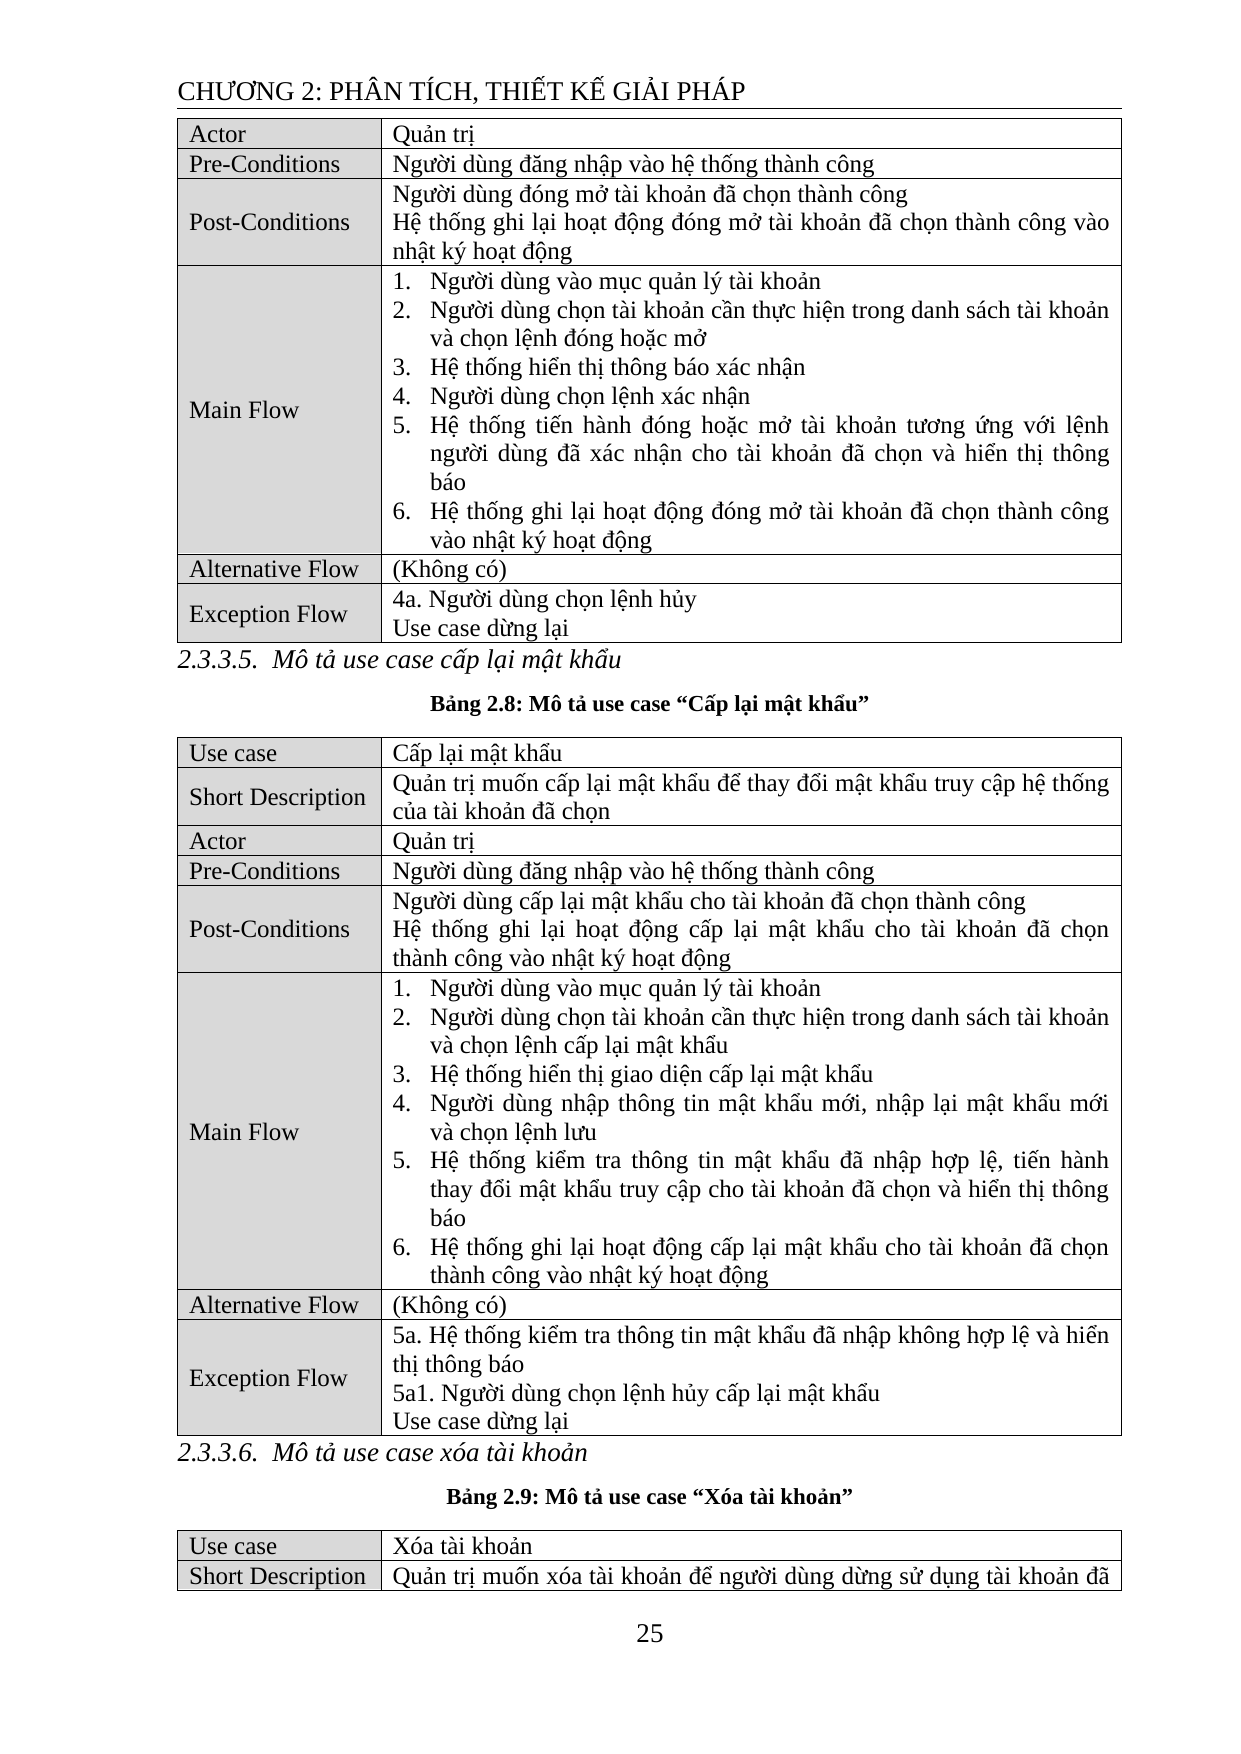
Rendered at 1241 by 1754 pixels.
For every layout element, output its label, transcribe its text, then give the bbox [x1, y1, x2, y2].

table_cell Người dùng cấp lại mật khẩu cho tài khoản đã chọn thành công Hệ thống ghi lại hoạt động cấp lại mật khẩu cho tài khoản đã chọn thành công vào nhật ký hoạt động [382, 886, 1121, 972]
table_cell Short Description [178, 1561, 381, 1589]
table_cell Post-Conditions [178, 179, 381, 265]
table_cell Short Description [178, 768, 381, 825]
table_cell Quản trị [382, 826, 1121, 855]
subtitle Mô tả use case cấp lại mật khẩu [177, 643, 1122, 674]
table_header Xóa tài khoản [382, 1531, 1121, 1560]
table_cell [382, 1561, 1121, 1589]
table_cell Pre-Conditions [178, 856, 381, 885]
table_cell Actor [178, 119, 381, 148]
table_cell Người dùng đăng nhập vào hệ thống thành công [382, 149, 1121, 178]
table_cell Người dùng vào mục quản lý tài khoản Người dùng chọn tài khoản cần thực hiện trong danh sách tài khoản và chọn lệnh đóng hoặc mở Hệ thống hiển thị thông báo xác nhận Người dùng chọn lệnh xác nhận Hệ thống tiến hành đóng hoặc mở tài khoản tương ứng với lệnh người dùng đã xác nhận cho tài khoản đã chọn và hiển thị thông báo Hệ thống ghi lại hoạt động đóng mở tài khoản đã chọn thành công vào nhật ký hoạt động [382, 266, 1121, 553]
table_header Use case [178, 738, 381, 767]
table_cell Người dùng đóng mở tài khoản đã chọn thành công Hệ thống ghi lại hoạt động đóng mở tài khoản đã chọn thành công vào nhật ký hoạt động [382, 179, 1121, 265]
text Bảng 2.9: Mô tả use case “Xóa tài khoản” [177, 1483, 1122, 1509]
table_cell Exception Flow [178, 1320, 381, 1435]
table_cell Main Flow [178, 266, 381, 553]
table_cell 5a. Hệ thống kiểm tra thông tin mật khẩu đã nhập không hợp lệ và hiển thị thông báo 5a1. Người dùng chọn lệnh hủy cấp lại mật khẩu Use case dừng lại [382, 1320, 1121, 1435]
table_cell Post-Conditions [178, 886, 381, 972]
table_cell Actor [178, 826, 381, 855]
table_header Use case [178, 1531, 381, 1560]
text Bảng 2.8: Mô tả use case “Cấp lại mật khẩu” [177, 689, 1122, 716]
table_cell Quản trị muốn cấp lại mật khẩu để thay đổi mật khẩu truy cập hệ thống của tài khoản đã chọn [382, 768, 1121, 825]
table_cell Người dùng vào mục quản lý tài khoản Người dùng chọn tài khoản cần thực hiện trong danh sách tài khoản và chọn lệnh cấp lại mật khẩu Hệ thống hiển thị giao diện cấp lại mật khẩu Người dùng nhập thông tin mật khẩu mới, nhập lại mật khẩu mới và chọn lệnh lưu Hệ thống kiểm tra thông tin mật khẩu đã nhập hợp lệ, tiến hành thay đổi mật khẩu truy cập cho tài khoản đã chọn và hiển thị thông báo Hệ thống ghi lại hoạt động cấp lại mật khẩu cho tài khoản đã chọn thành công vào nhật ký hoạt động [382, 973, 1121, 1289]
table_cell Exception Flow [178, 584, 381, 642]
table_cell (Không có) [382, 555, 1121, 583]
table_cell Quản trị [382, 119, 1121, 148]
table_cell Main Flow [178, 973, 381, 1289]
table_cell Người dùng đăng nhập vào hệ thống thành công [382, 856, 1121, 885]
table_cell Alternative Flow [178, 1290, 381, 1319]
table_header Cấp lại mật khẩu [382, 738, 1121, 767]
subtitle Mô tả use case xóa tài khoản [177, 1436, 1122, 1467]
table_cell 4a. Người dùng chọn lệnh hủy Use case dừng lại [382, 584, 1121, 642]
table_cell (Không có) [382, 1290, 1121, 1319]
table_cell Alternative Flow [178, 555, 381, 583]
table_cell Pre-Conditions [178, 149, 381, 178]
